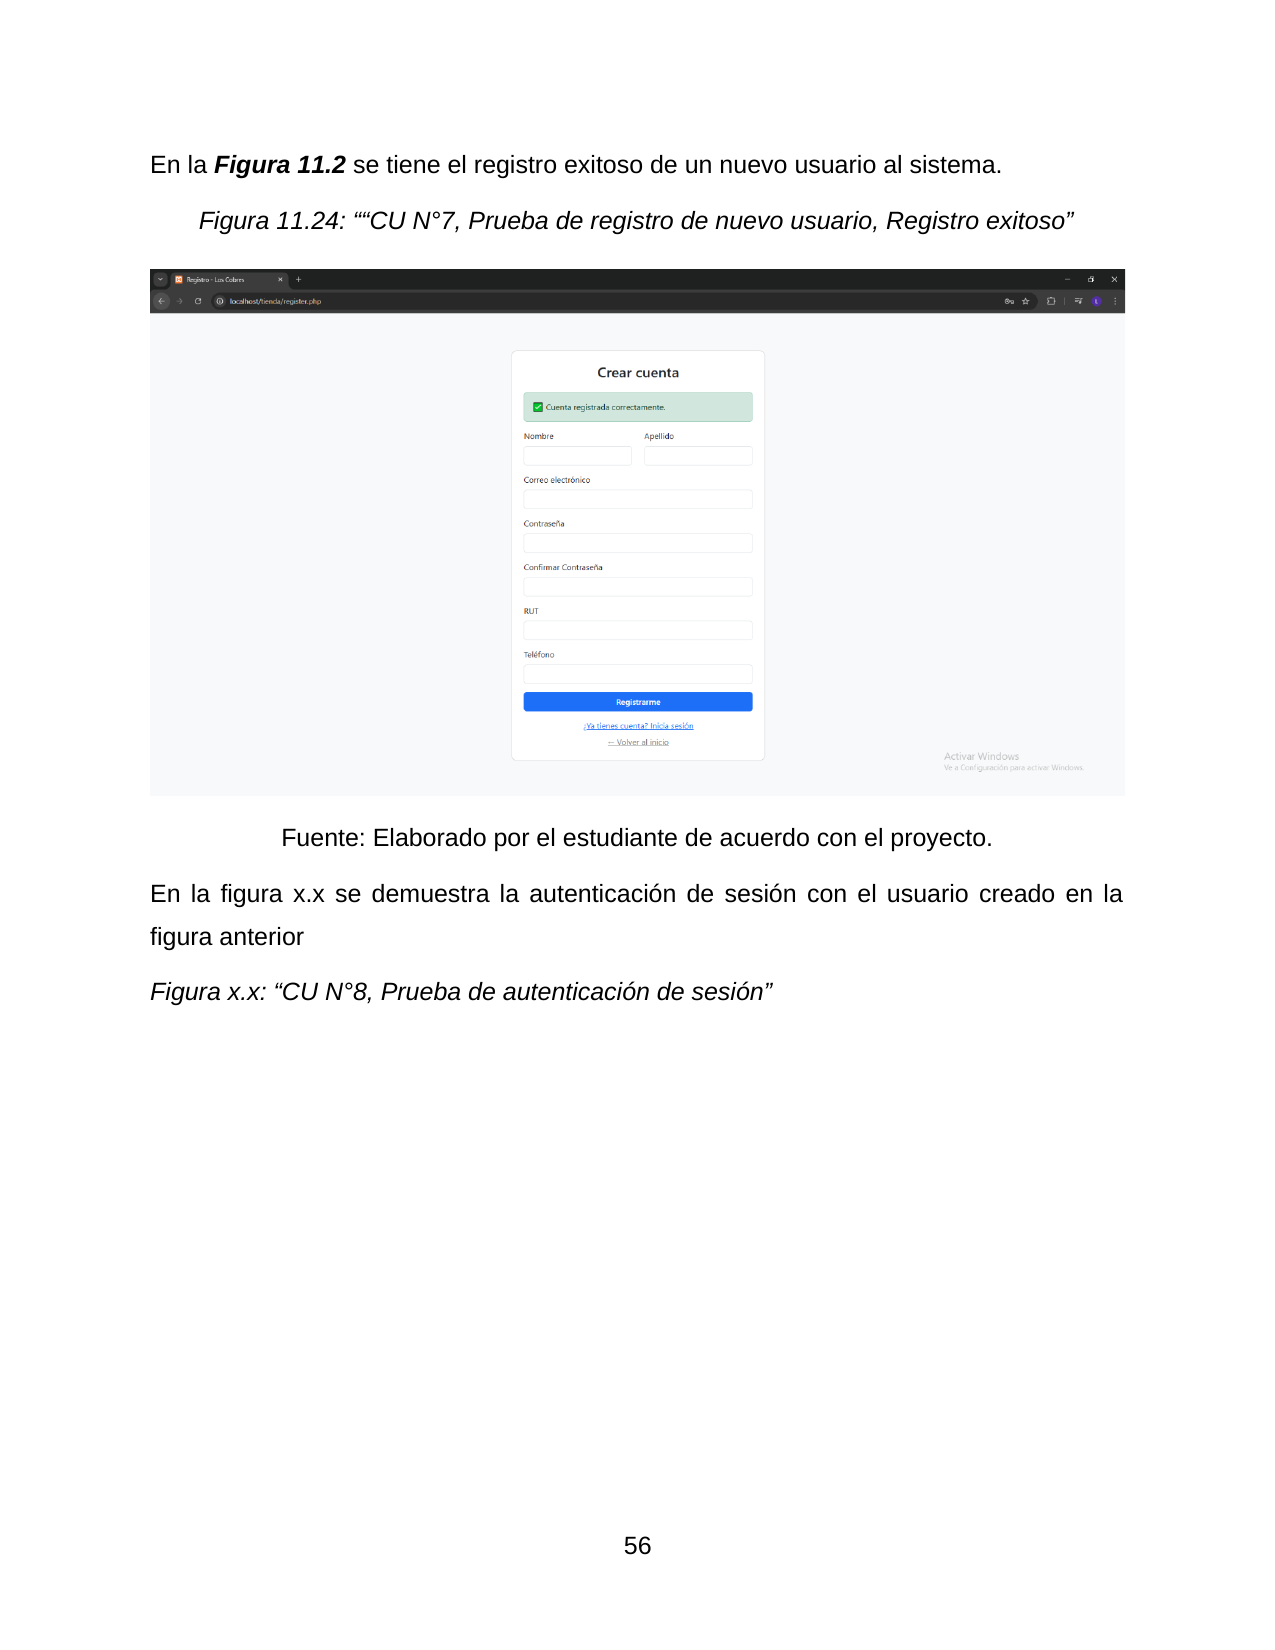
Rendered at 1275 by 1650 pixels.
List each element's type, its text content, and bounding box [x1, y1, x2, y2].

text En la figura x.x se demuestra la autenticación de sesión con el usuario creado en la figura anterior [150, 878, 1125, 950]
text Figura x.x: “CU N°8, Prueba de autenticación de sesión” [150, 977, 1125, 1006]
picture [150, 269, 1125, 796]
text En la Figura 11.2 se tiene el registro exitoso de un nuevo usuario al sistema. [150, 150, 1125, 179]
text Fuente: Elaborado por el estudiante de acuerdo con el proyecto. [150, 823, 1125, 852]
